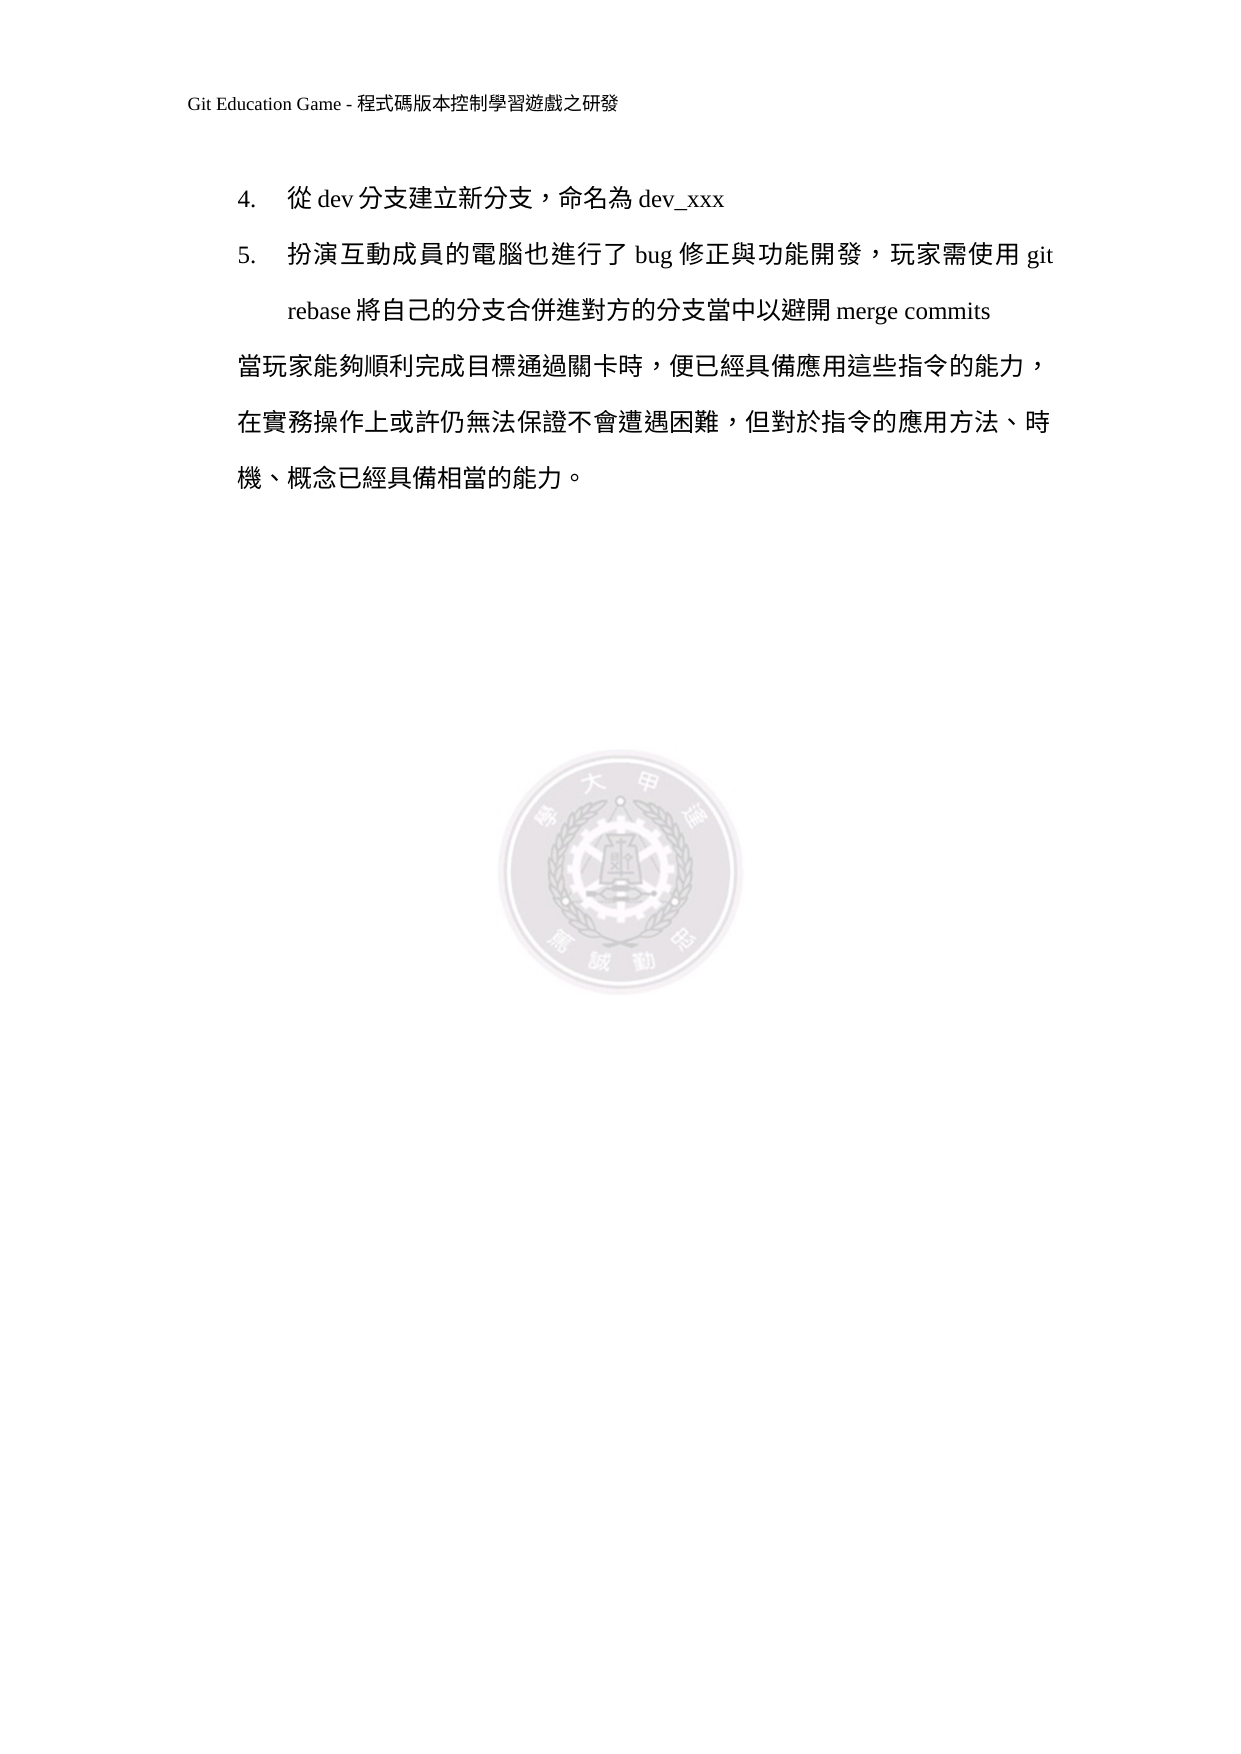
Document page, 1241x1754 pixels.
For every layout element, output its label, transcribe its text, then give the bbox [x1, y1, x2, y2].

picture [496, 747, 745, 996]
list 扮演互動成員的電腦也進行了bug修正與功能開發，玩家需使用git rebase將自己的分支合併進對方的分支當中以避開merge commits [237, 234, 1053, 328]
text 當玩家能夠順利完成目標通過關卡時，便已經具備應用這些指令的能力，在實務操作上或許仍無法保證不會遭遇困難，但對於指令的應用方法、時機、概念已經具備相當的能力。 [237, 346, 1053, 496]
list 從dev分支建立新分支，命名為dev_xxx [237, 178, 1053, 216]
